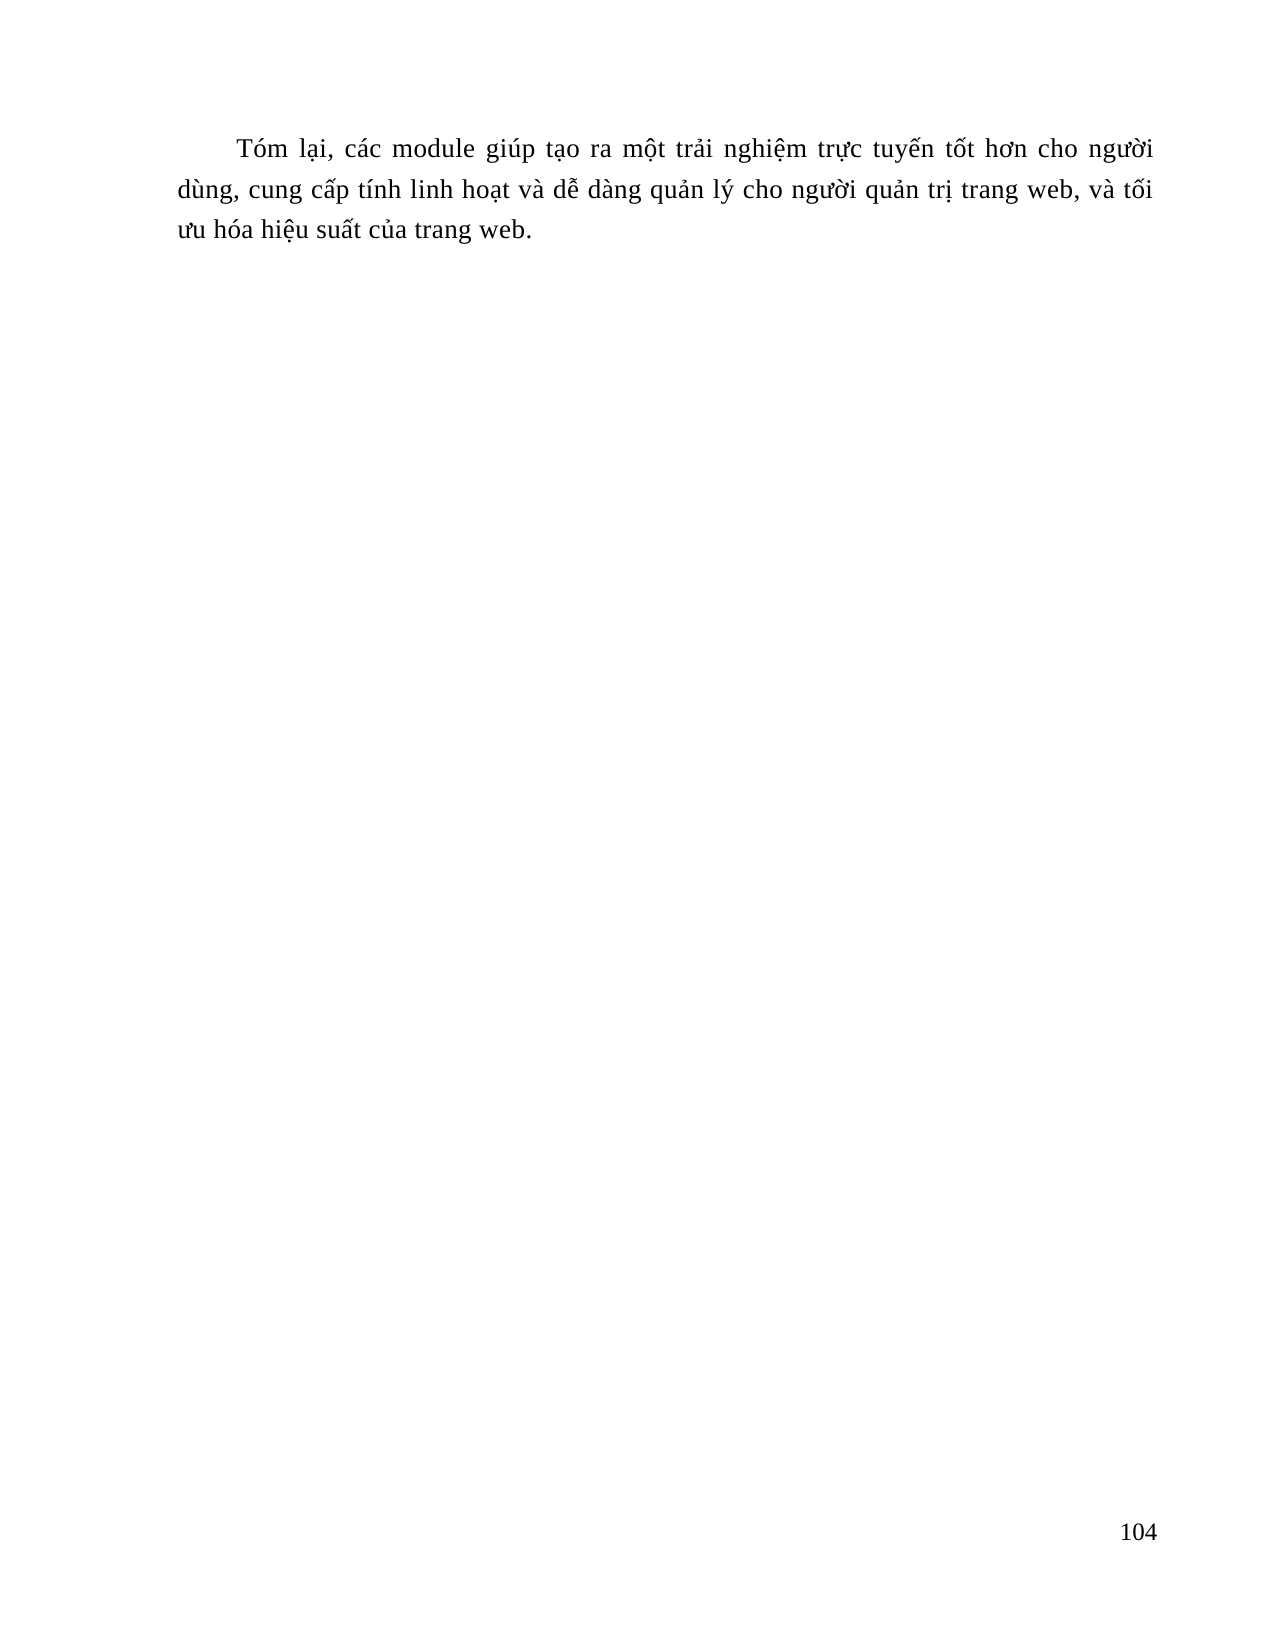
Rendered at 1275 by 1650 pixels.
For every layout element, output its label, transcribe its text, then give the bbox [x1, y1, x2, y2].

text Tóm lại, các module giúp tạo ra một trải nghiệm trực tuyến tốt hơn cho người dùng, cung cấp tính linh hoạt và dễ dàng quản lý cho người quản trị trang web, và tối ưu hóa hiệu suất của trang web. [177, 132, 1157, 244]
